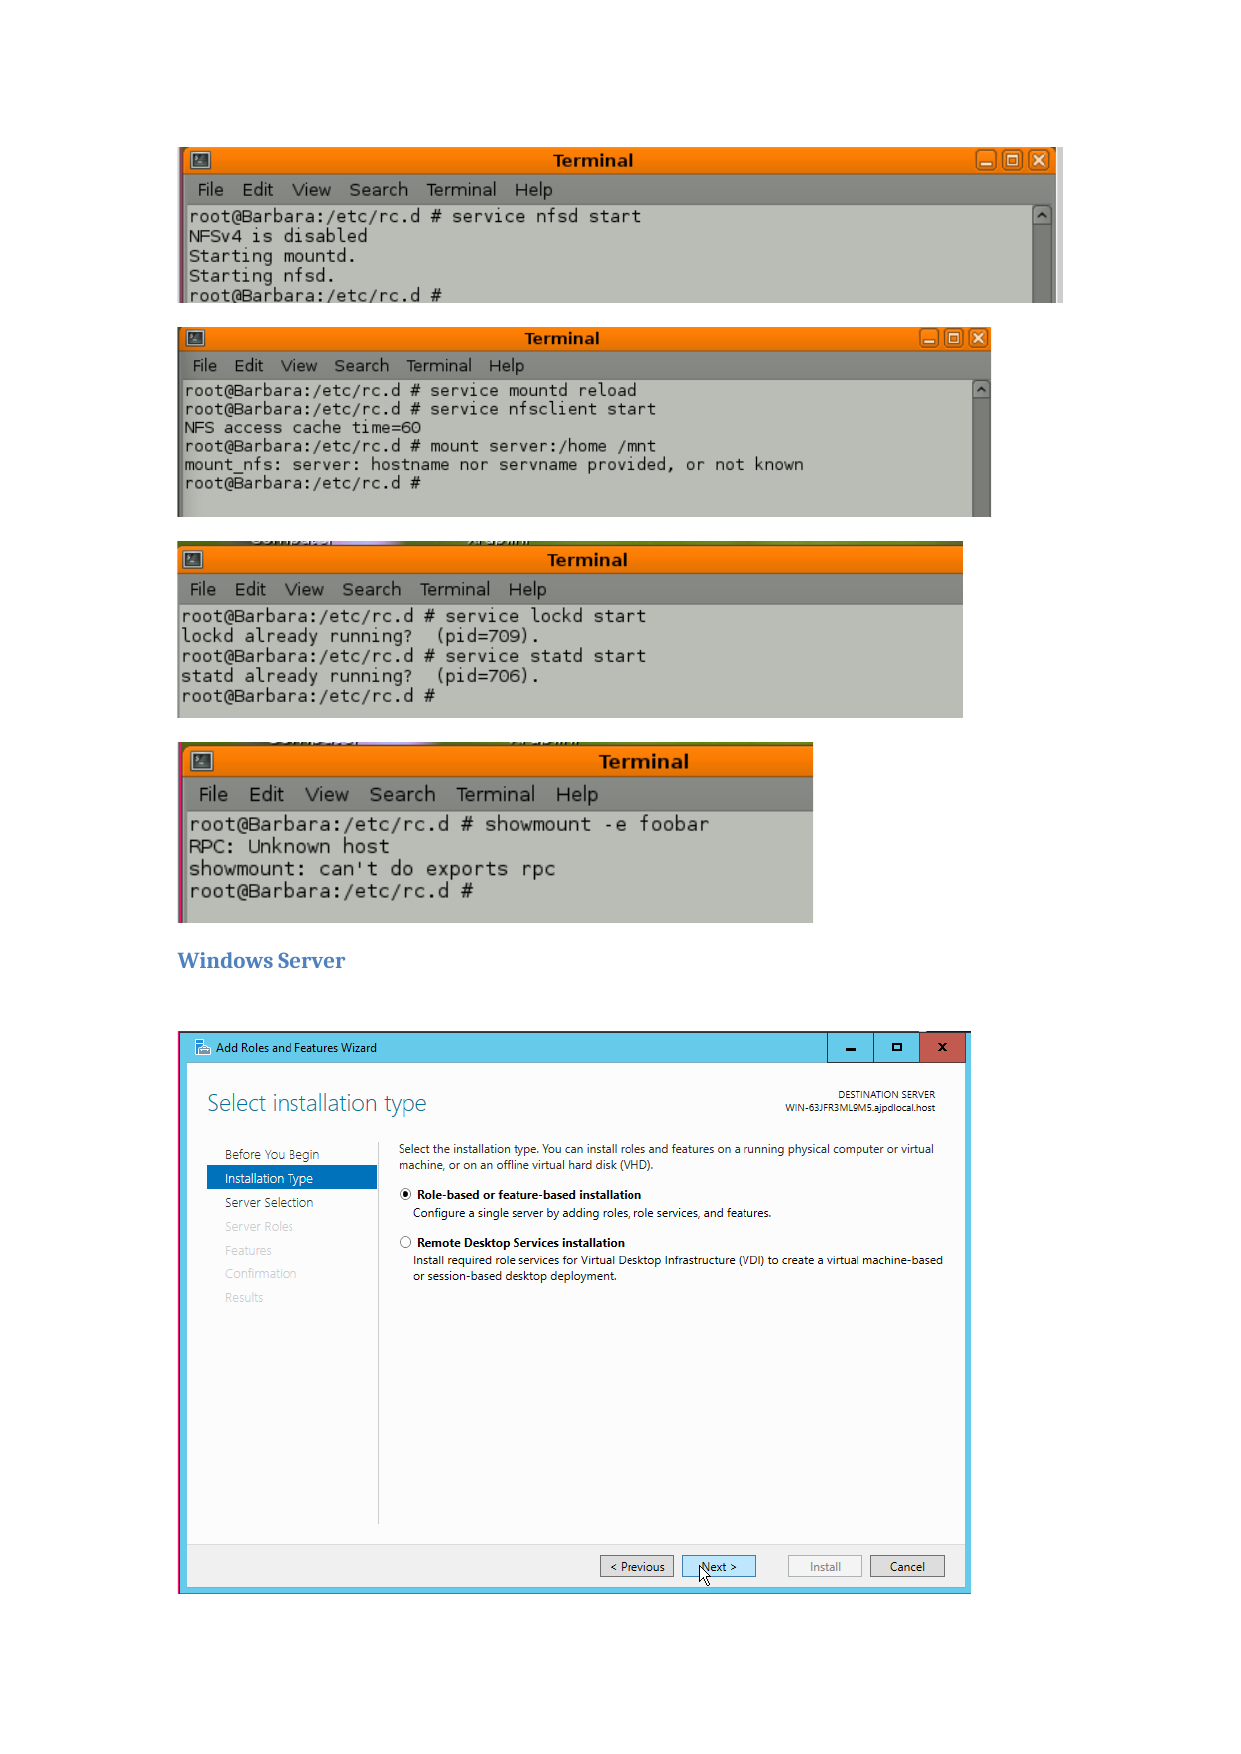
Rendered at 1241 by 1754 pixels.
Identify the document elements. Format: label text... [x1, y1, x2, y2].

picture [177, 327, 992, 517]
picture [177, 742, 814, 923]
subtitle Windows Server [177, 948, 1063, 974]
picture [177, 541, 963, 718]
picture [177, 147, 1063, 303]
picture [177, 1031, 971, 1594]
